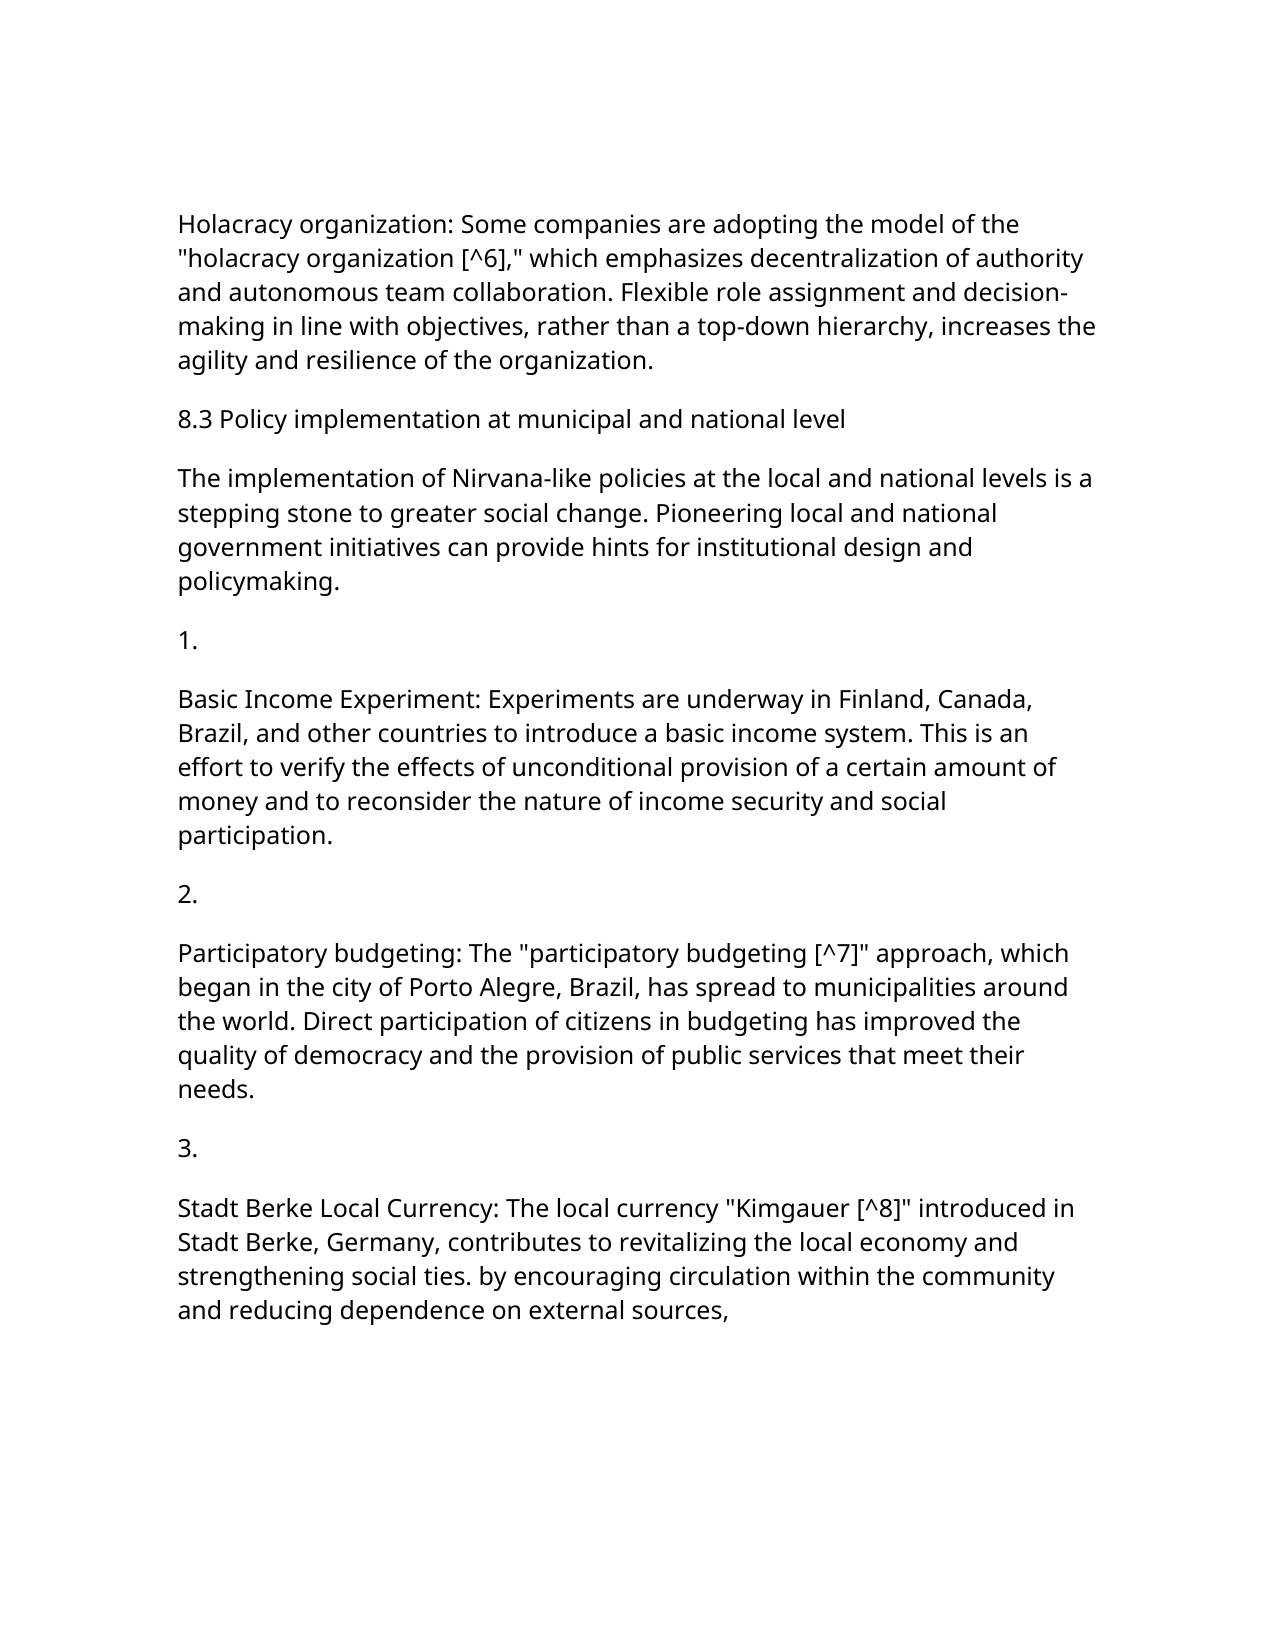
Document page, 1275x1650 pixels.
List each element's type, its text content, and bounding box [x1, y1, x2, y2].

text Participatory budgeting: The "participatory budgeting [^7]" approach, which began in the city of Porto Alegre, Brazil, has spread to municipalities around the world. Direct participation of citizens in budgeting has improved the quality of democracy and the provision of public services that meet their needs. [177, 936, 1098, 1106]
text Basic Income Experiment: Experiments are underway in Finland, Canada, Brazil, and other countries to introduce a basic income system. This is an effort to verify the effects of unconditional provision of a certain amount of money and to reconsider the nature of income security and social participation. [177, 681, 1098, 852]
text 8.3 Policy implementation at municipal and national level [177, 402, 1098, 436]
text The implementation of Nirvana-like policies at the local and national levels is a stepping stone to greater social change. Pioneering local and national government initiatives can provide hints for institutional design and policymaking. [177, 461, 1098, 597]
text 1. [177, 622, 1098, 656]
text Holacracy organization: Some companies are adopting the model of the "holacracy organization [^6]," which emphasizes decentralization of authority and autonomous team collaboration. Flexible role assignment and decision-making in line with objectives, rather than a top-down hierarchy, increases the agility and resilience of the organization. [177, 207, 1098, 377]
text Stadt Berke Local Currency: The local currency "Kimgauer [^8]" introduced in Stadt Berke, Germany, contributes to revitalizing the local economy and strengthening social ties. by encouraging circulation within the community and reducing dependence on external sources, [177, 1190, 1098, 1326]
text 2. [177, 877, 1098, 911]
text 3. [177, 1131, 1098, 1165]
